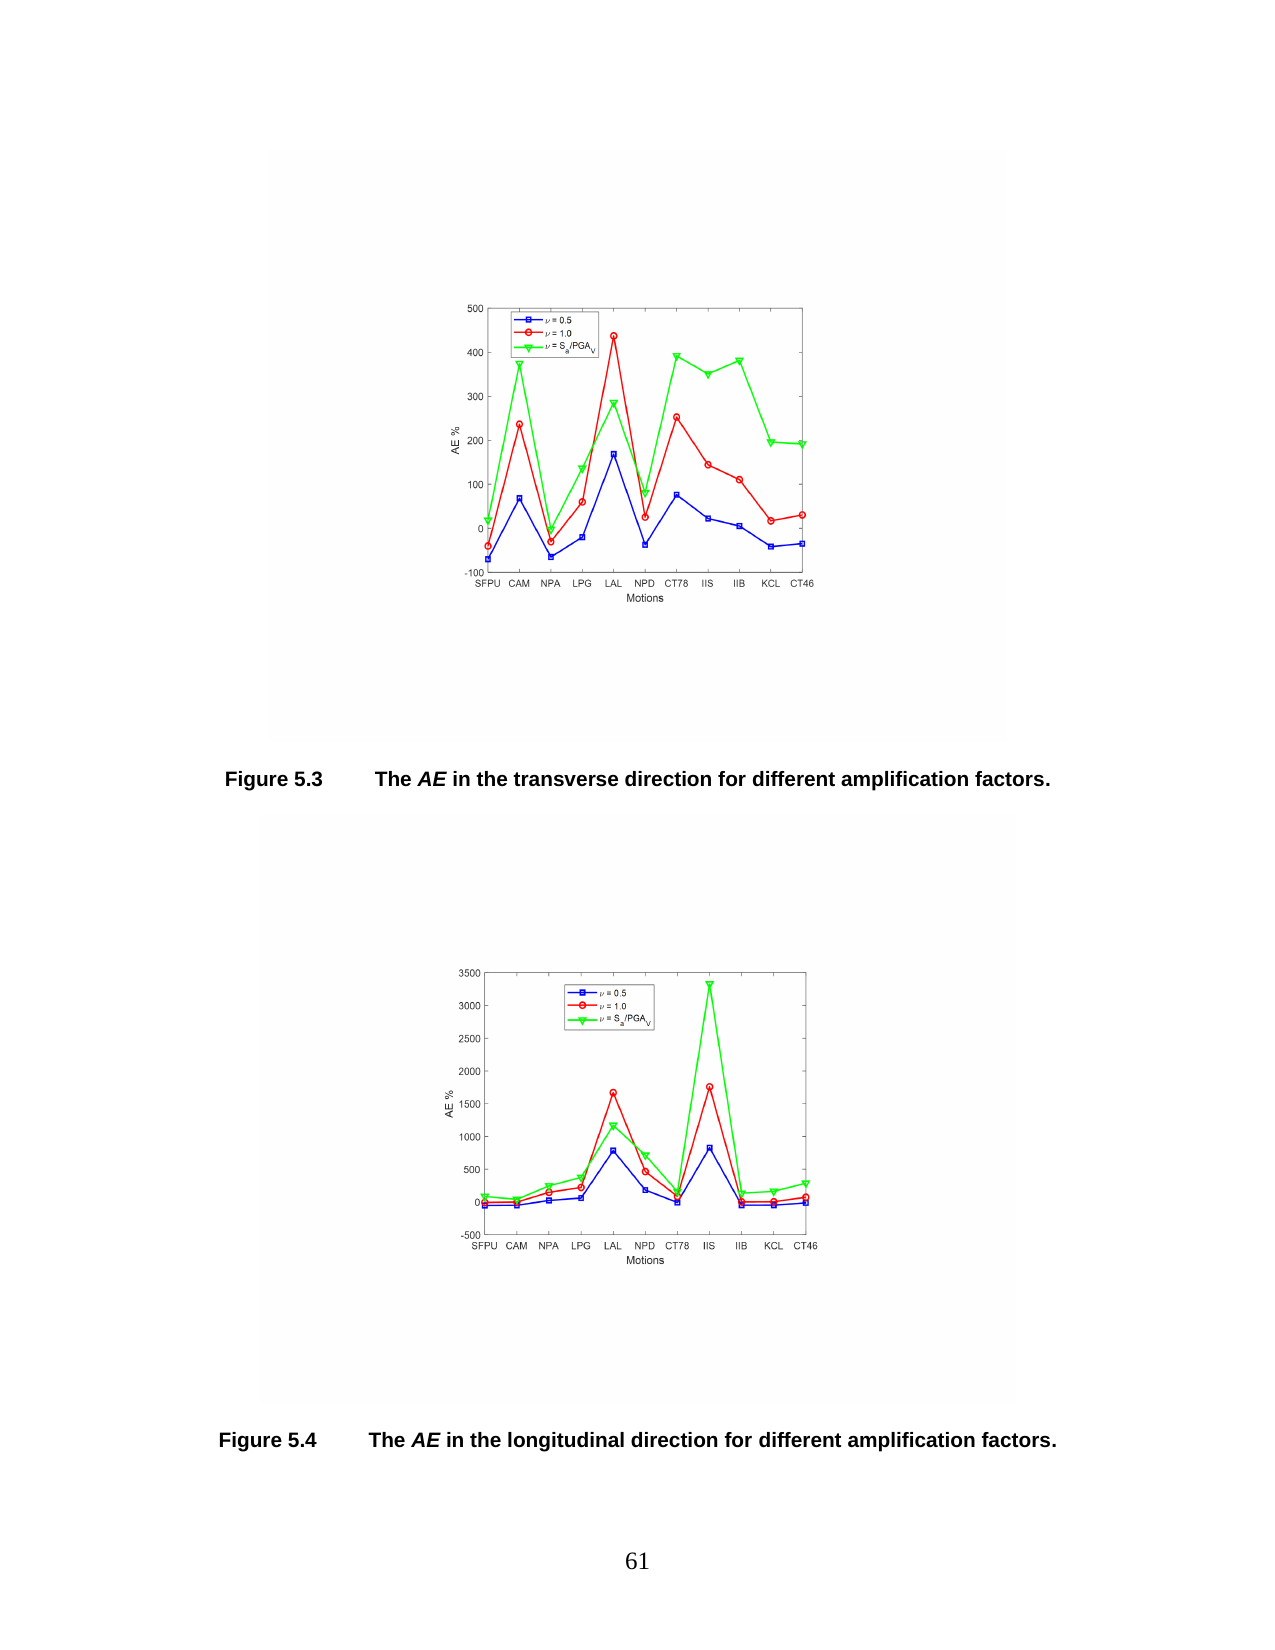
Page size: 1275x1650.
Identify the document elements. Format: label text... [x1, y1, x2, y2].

picture [267, 150, 1008, 742]
picture [259, 815, 1016, 1403]
text Figure 5.3 The AE in the transverse direction for different amplification factors. [150, 766, 1125, 790]
text Figure 5.4 The AE in the longitudinal direction for different amplification factors. [150, 1428, 1125, 1452]
